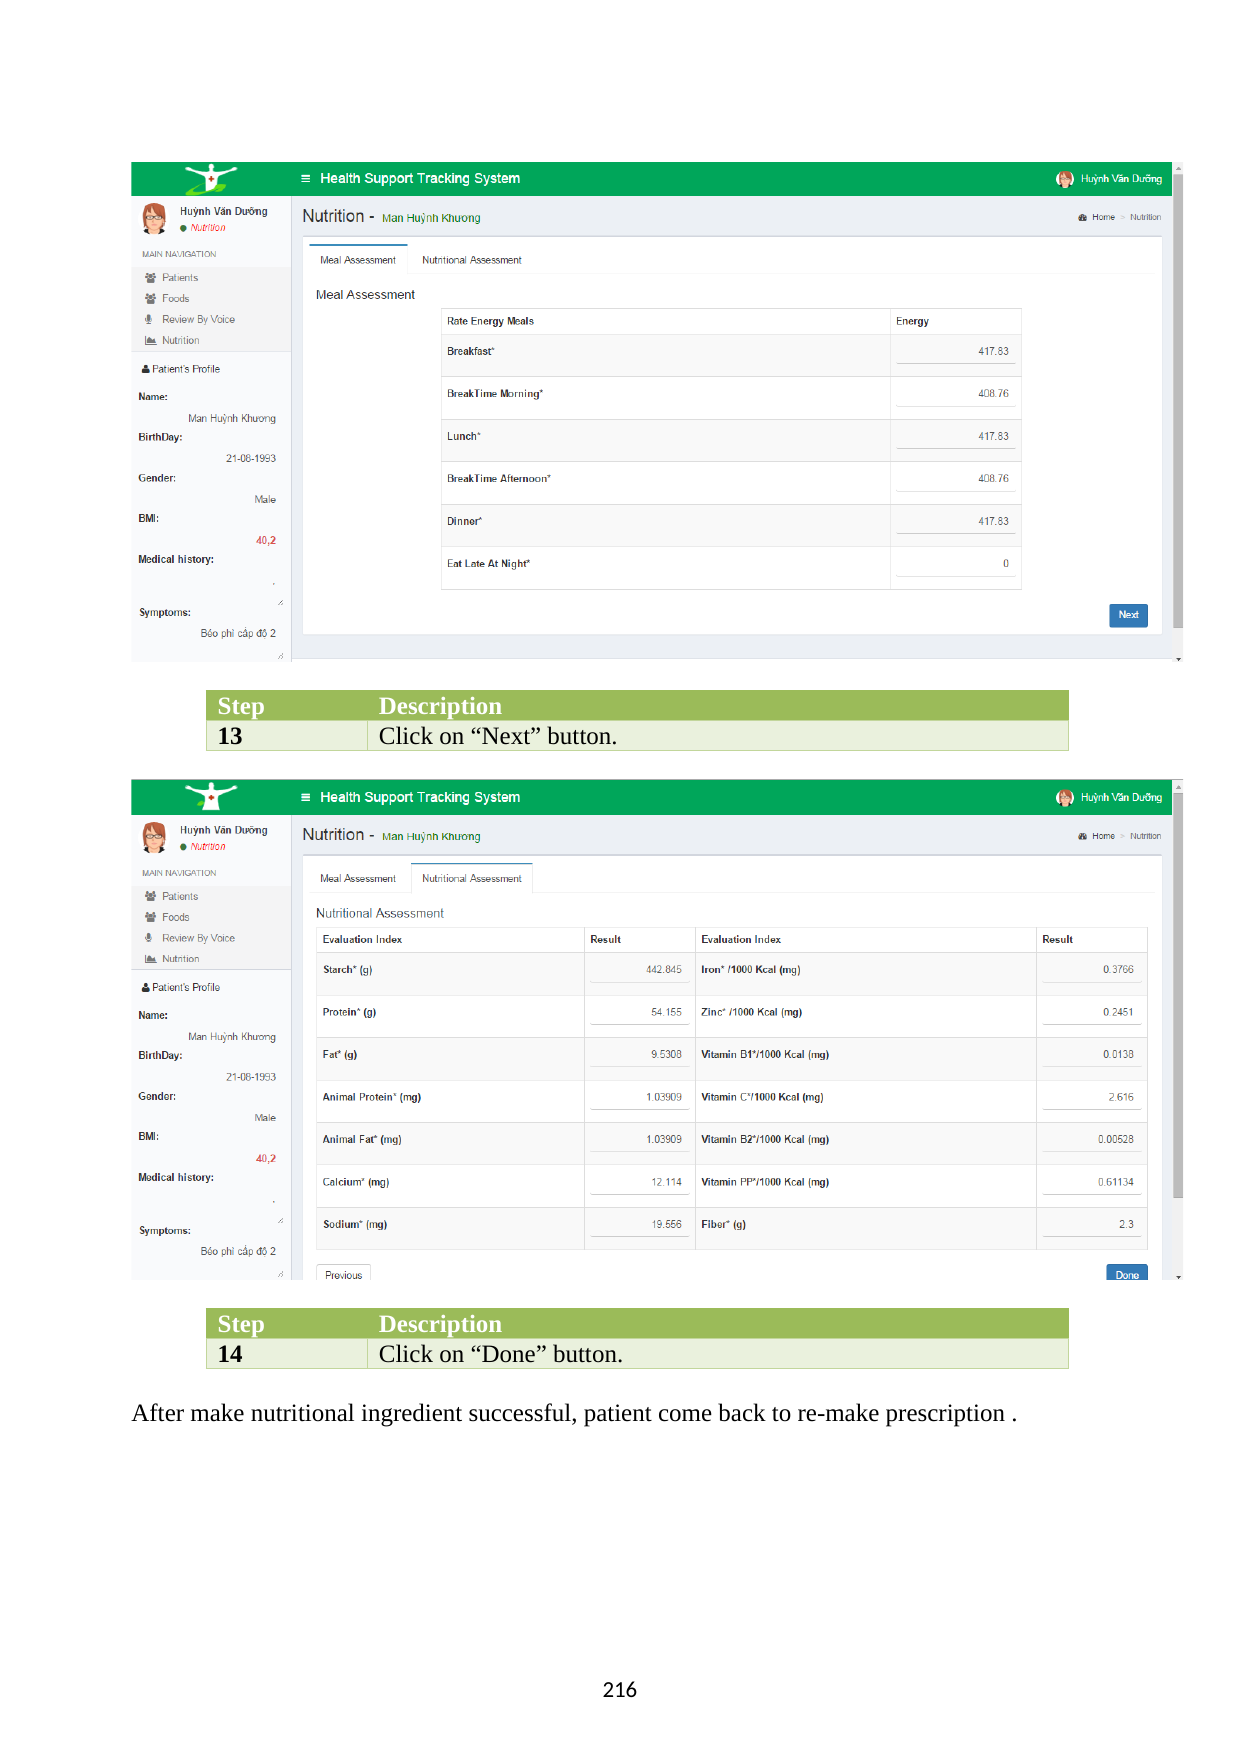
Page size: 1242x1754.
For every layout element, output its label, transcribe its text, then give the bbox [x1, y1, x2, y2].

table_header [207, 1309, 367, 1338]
text After make nutritional ingredient successful, patient come back to re-make prescription . [131, 1398, 1146, 1426]
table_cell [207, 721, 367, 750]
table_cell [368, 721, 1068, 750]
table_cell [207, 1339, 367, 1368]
picture [131, 779, 1184, 1280]
picture [131, 162, 1184, 662]
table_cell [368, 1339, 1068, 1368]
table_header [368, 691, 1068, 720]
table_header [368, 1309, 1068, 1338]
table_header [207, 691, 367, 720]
